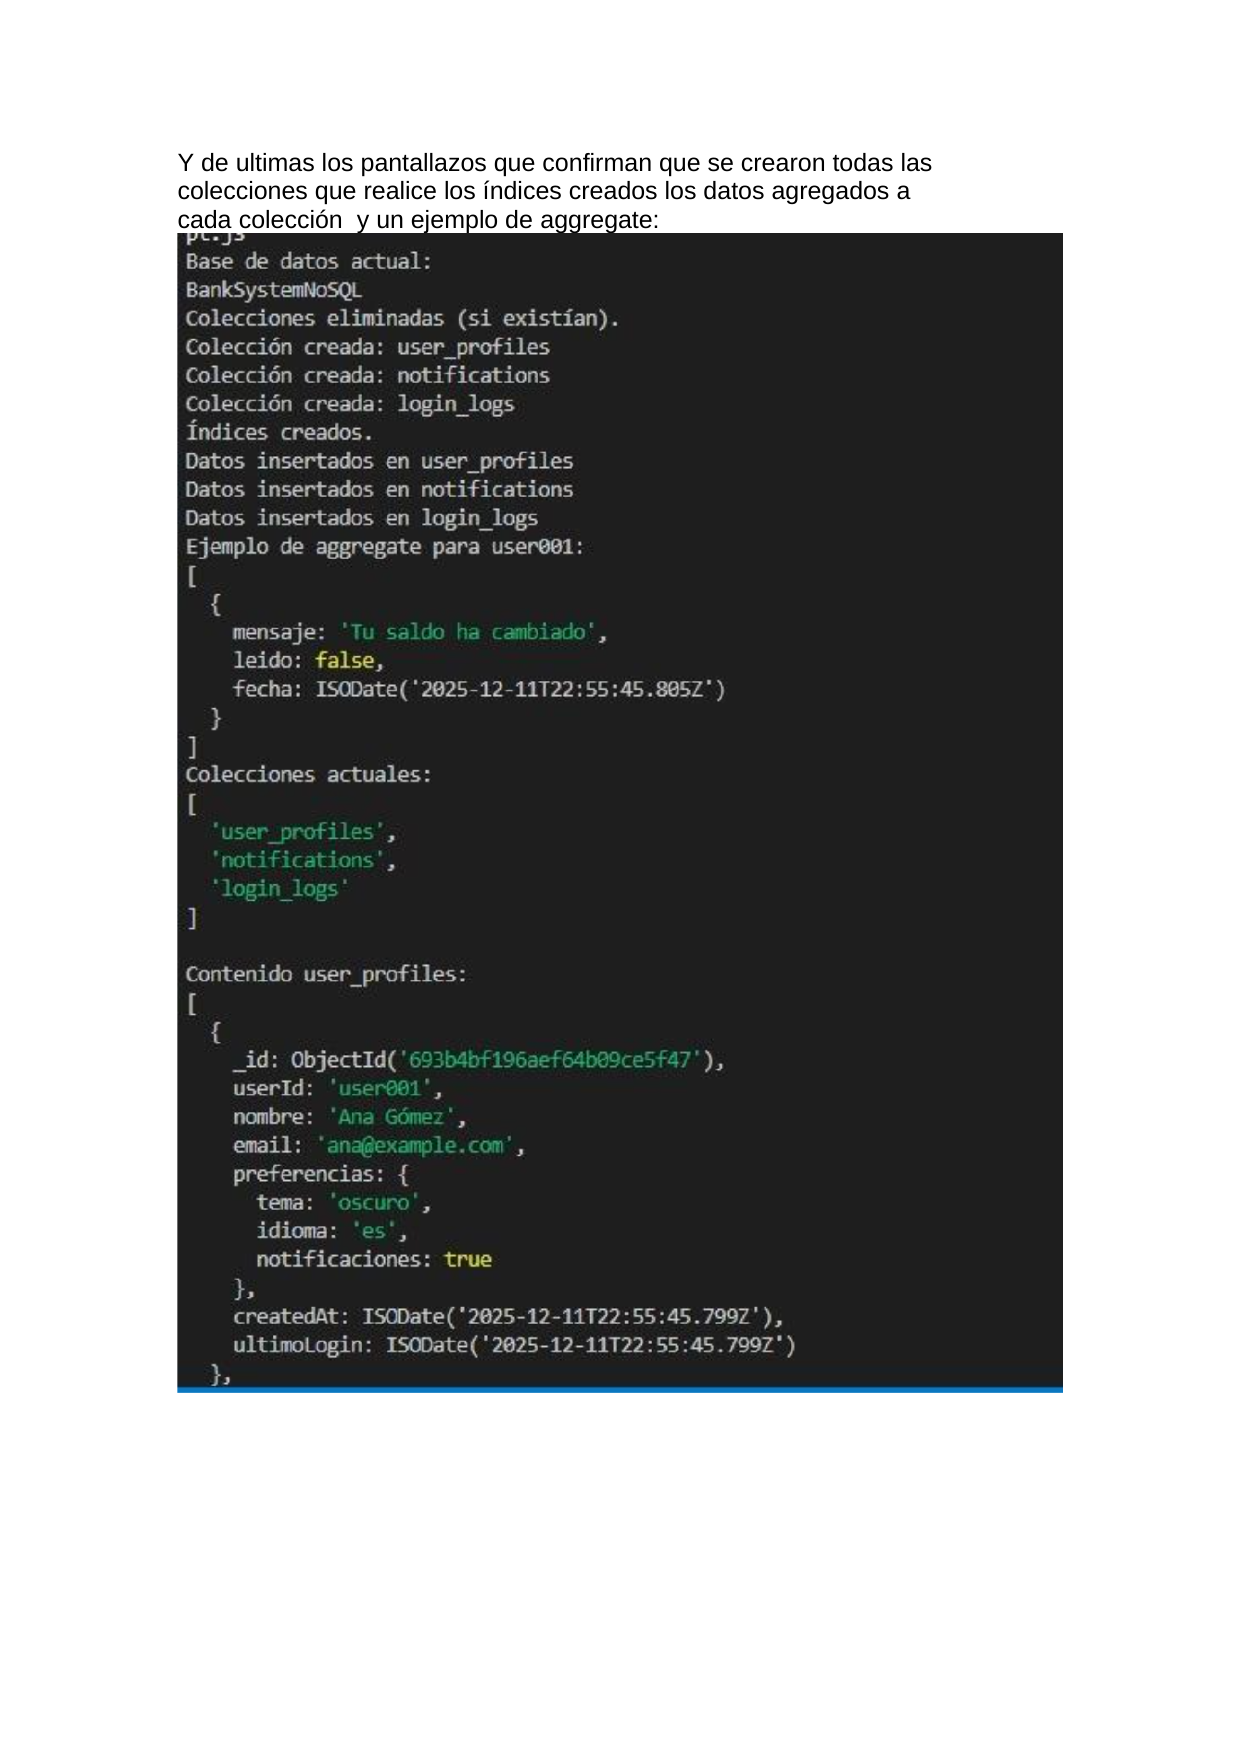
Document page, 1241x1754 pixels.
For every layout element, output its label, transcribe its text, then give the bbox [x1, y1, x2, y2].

text Y de ultimas los pantallazos que confirman que se crearon todas las colecciones que realice los índices creados los datos agregados a cada colección y un ejemplo de aggregate: [177, 148, 1063, 233]
picture [177, 233, 1063, 1394]
